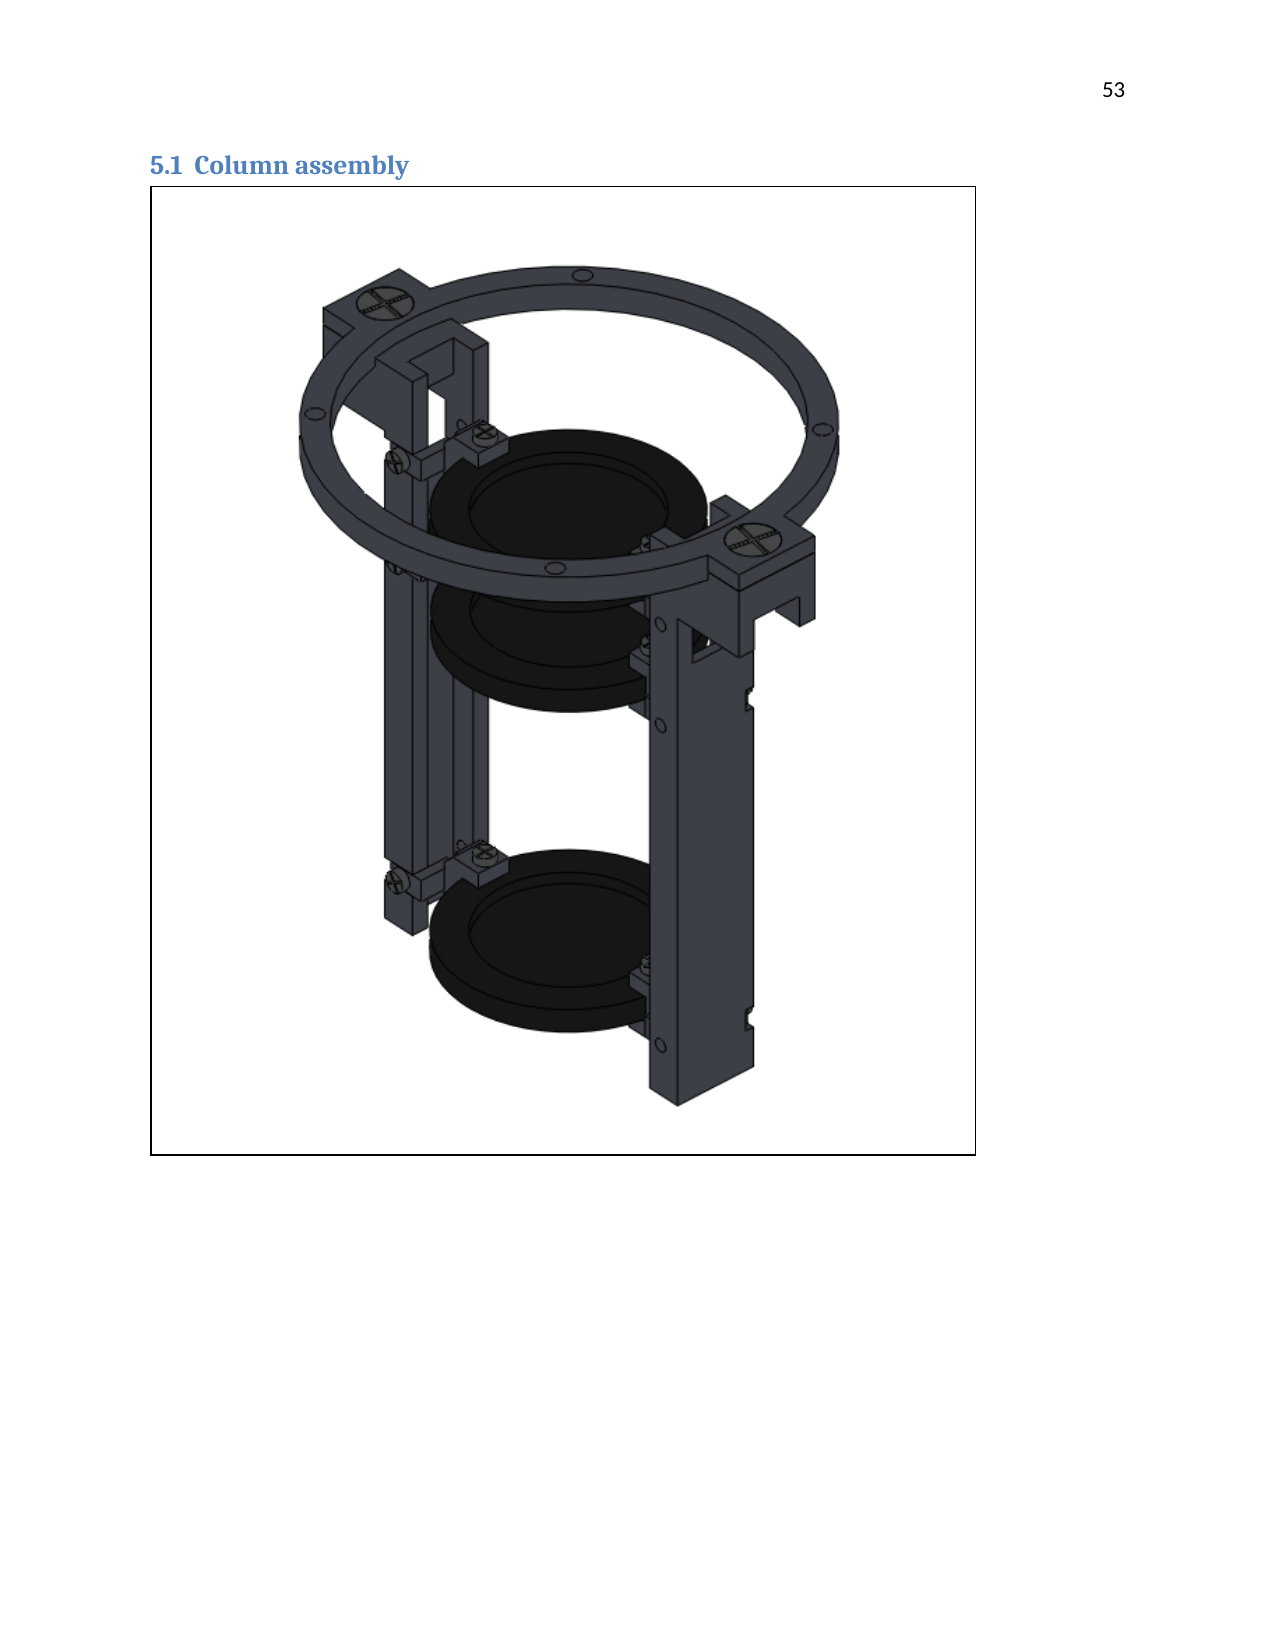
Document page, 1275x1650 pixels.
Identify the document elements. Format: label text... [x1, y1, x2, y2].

picture [152, 187, 975, 1154]
subtitle 5.1 Column assembly [150, 150, 1125, 181]
